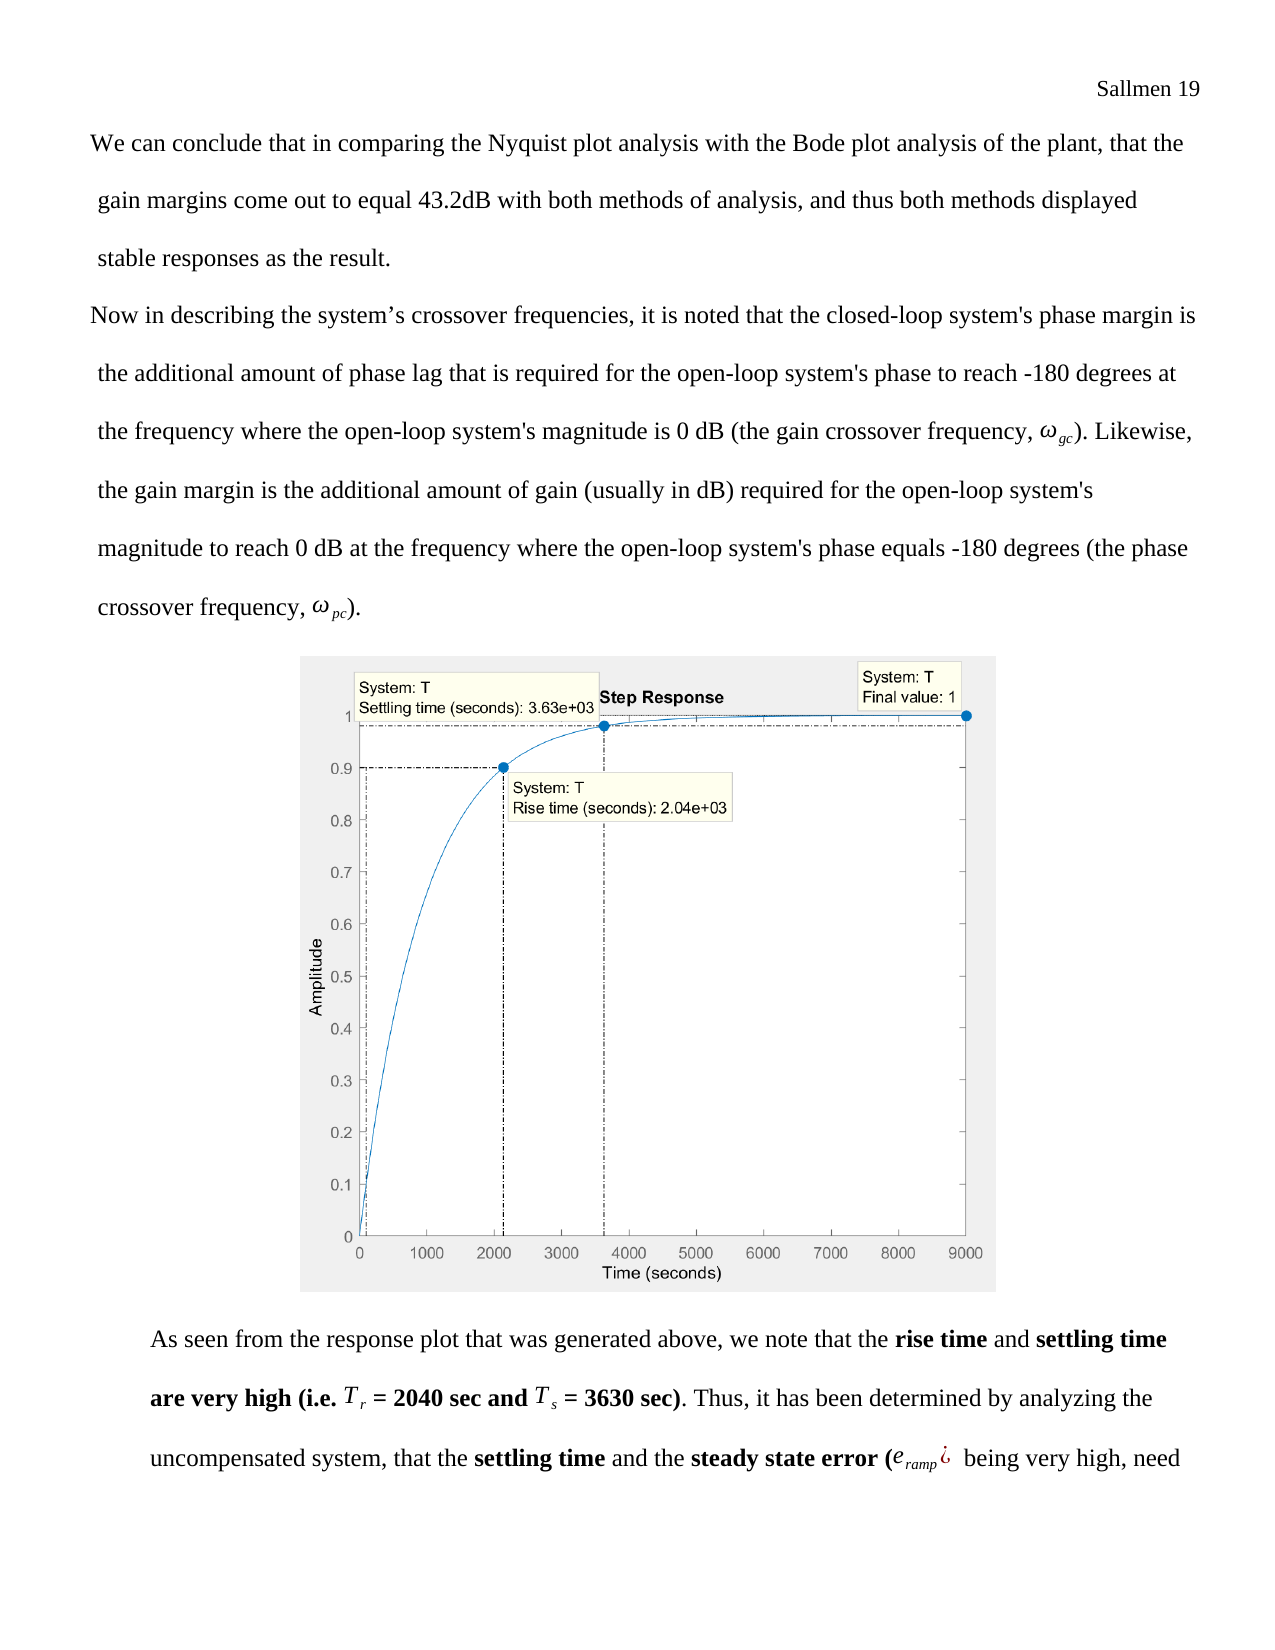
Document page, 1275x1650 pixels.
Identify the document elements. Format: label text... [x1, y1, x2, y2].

text Now in describing the system’s crossover frequencies, it is noted that the closed-loop system's phase margin is the additional amount of phase lag that is required for the open-loop system's phase to reach -180 degrees at the frequency where the open-loop system's magnitude is 0 dB (the gain crossover frequency, ). Likewise, the gain margin is the additional amount of gain (usually in dB) required for the open-loop system's magnitude to reach 0 dB at the frequency where the open-loop system's phase equals -180 degrees (the phase crossover frequency, ). [90, 300, 1200, 622]
picture [300, 656, 996, 1292]
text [150, 1324, 1200, 1473]
text We can conclude that in comparing the Nyquist plot analysis with the Bode plot analysis of the plant, that the gain margins come out to equal 43.2dB with both methods of analysis, and thus both methods displayed stable responses as the result. [90, 128, 1200, 271]
